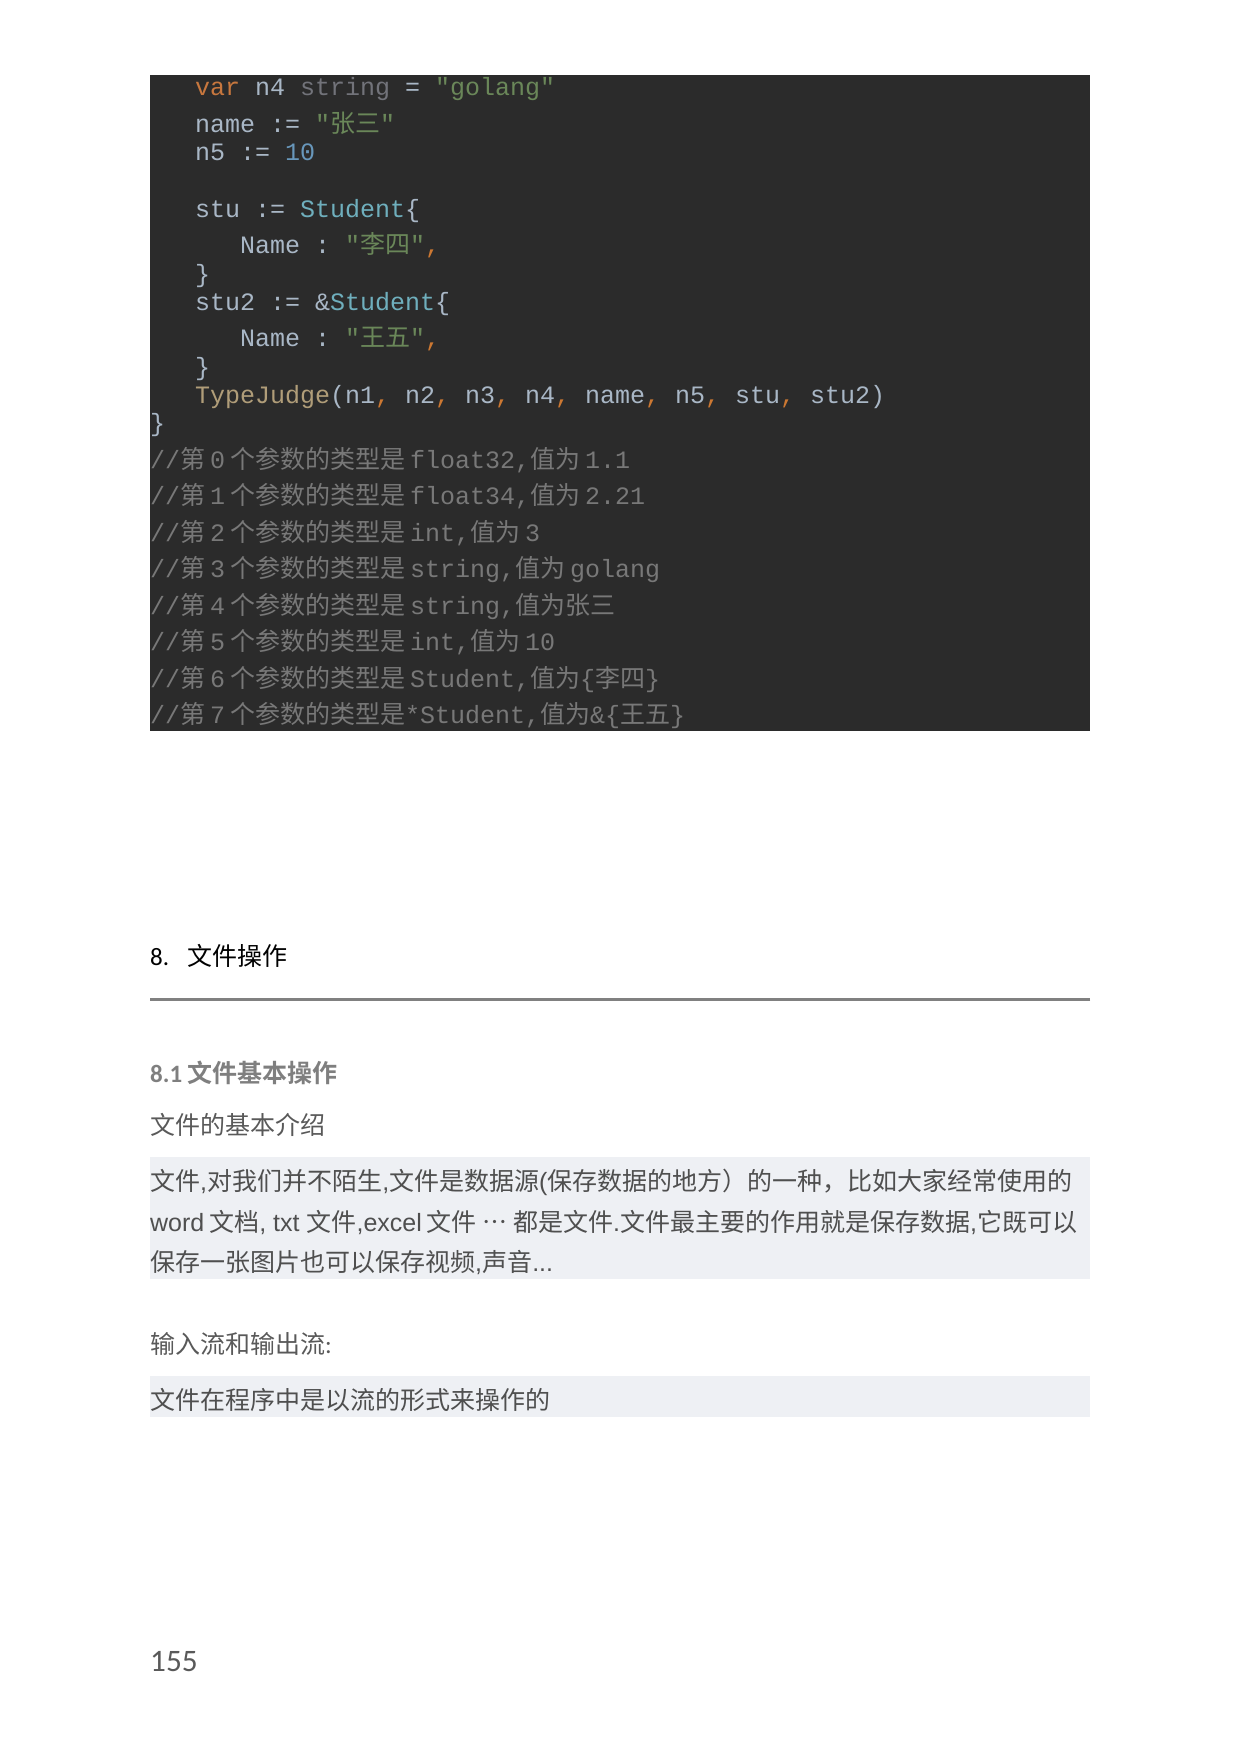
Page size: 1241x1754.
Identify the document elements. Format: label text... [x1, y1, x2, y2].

subtitle 文件操作 [150, 937, 1090, 998]
text 文件在程序中是以流的形式来操作的 [150, 1376, 1090, 1417]
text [150, 75, 1090, 731]
subtitle 8.1 文件基本操作 [150, 1054, 1090, 1090]
text 文件,对我们并不陌生,文件是数据源(保存数据的地方）的一种，比如大家经常使用的word文档, txt 文件,excel文件 … 都是文件.文件最主要的作用就是保存数据,它既可以保存一张图片也可以保存视频,声音... [150, 1157, 1090, 1279]
text 文件的基本介绍 [150, 1106, 1090, 1142]
text 输入流和输出流: [150, 1324, 1090, 1361]
